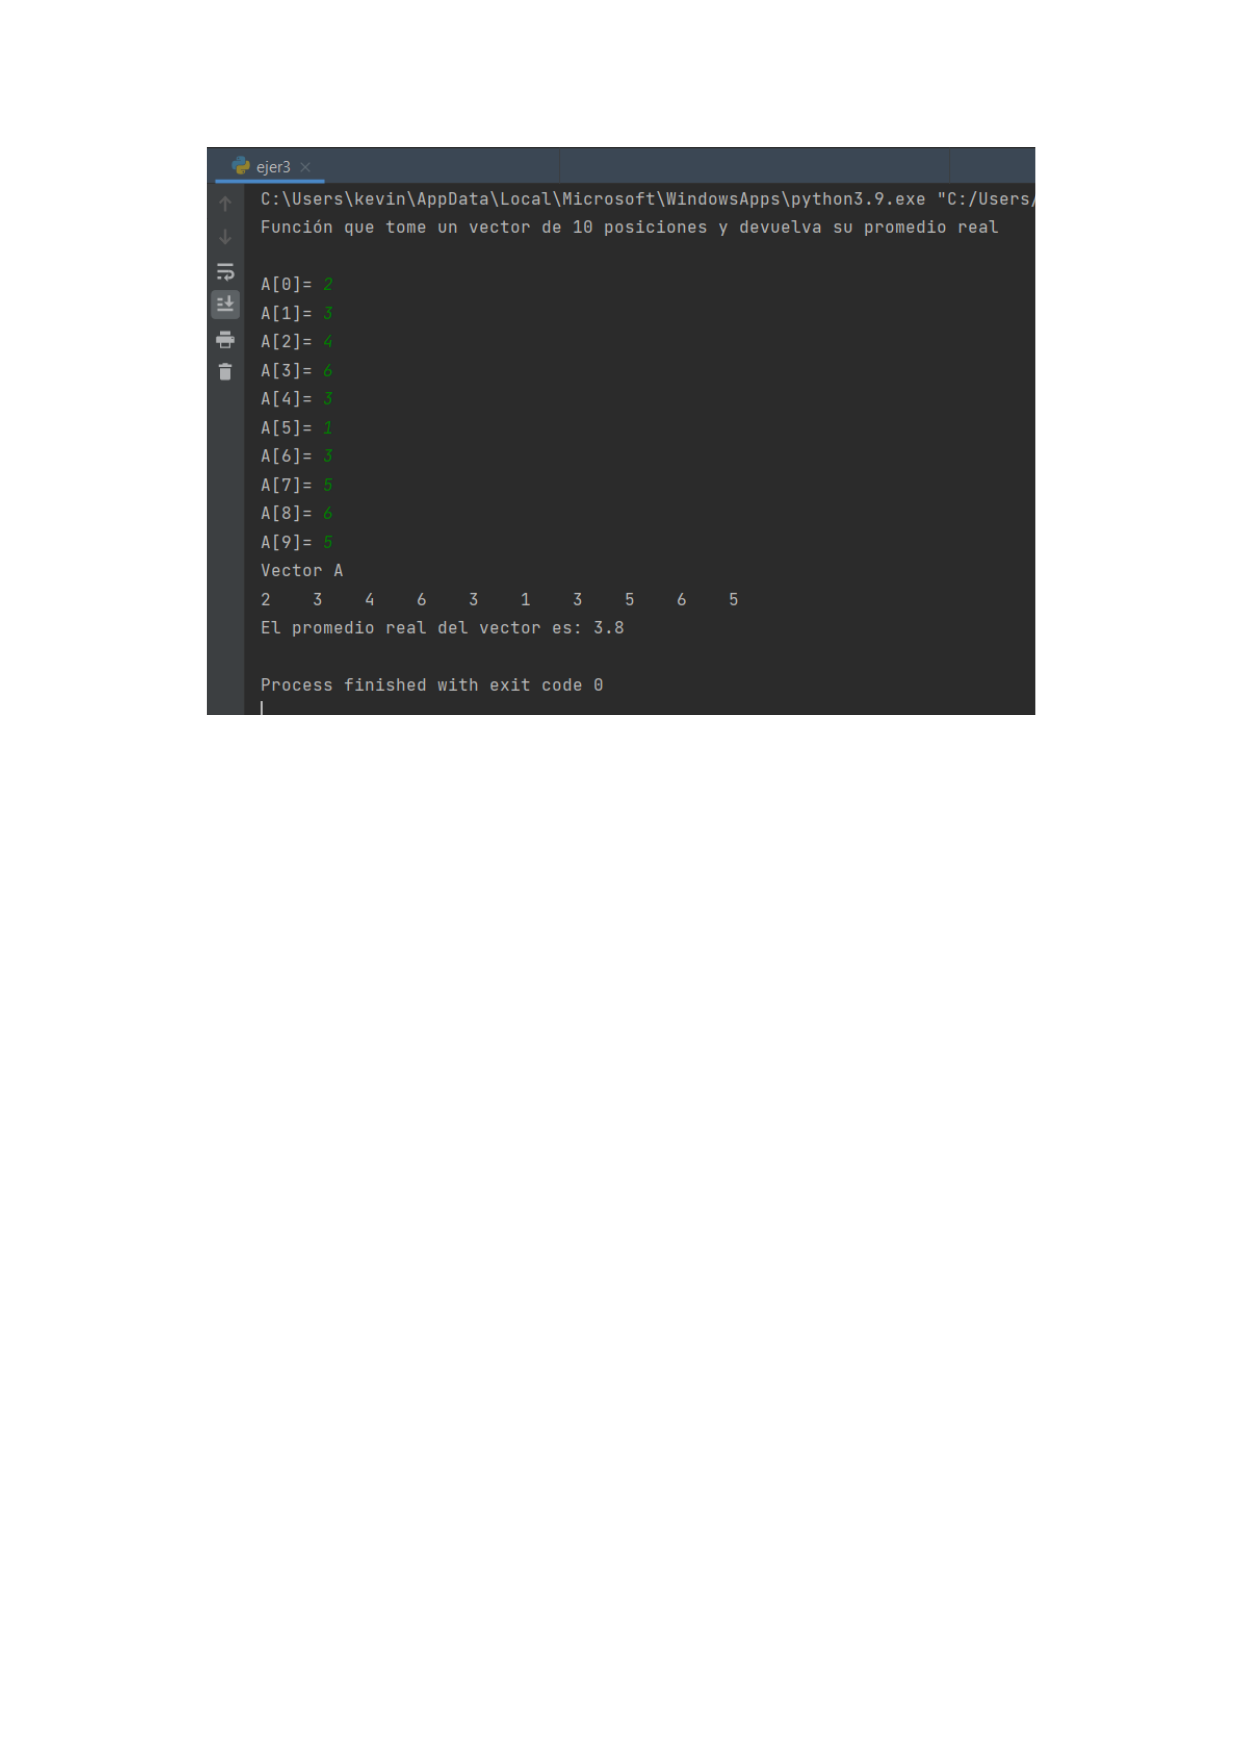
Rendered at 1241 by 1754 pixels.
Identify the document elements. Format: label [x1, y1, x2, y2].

picture [206, 147, 1036, 715]
